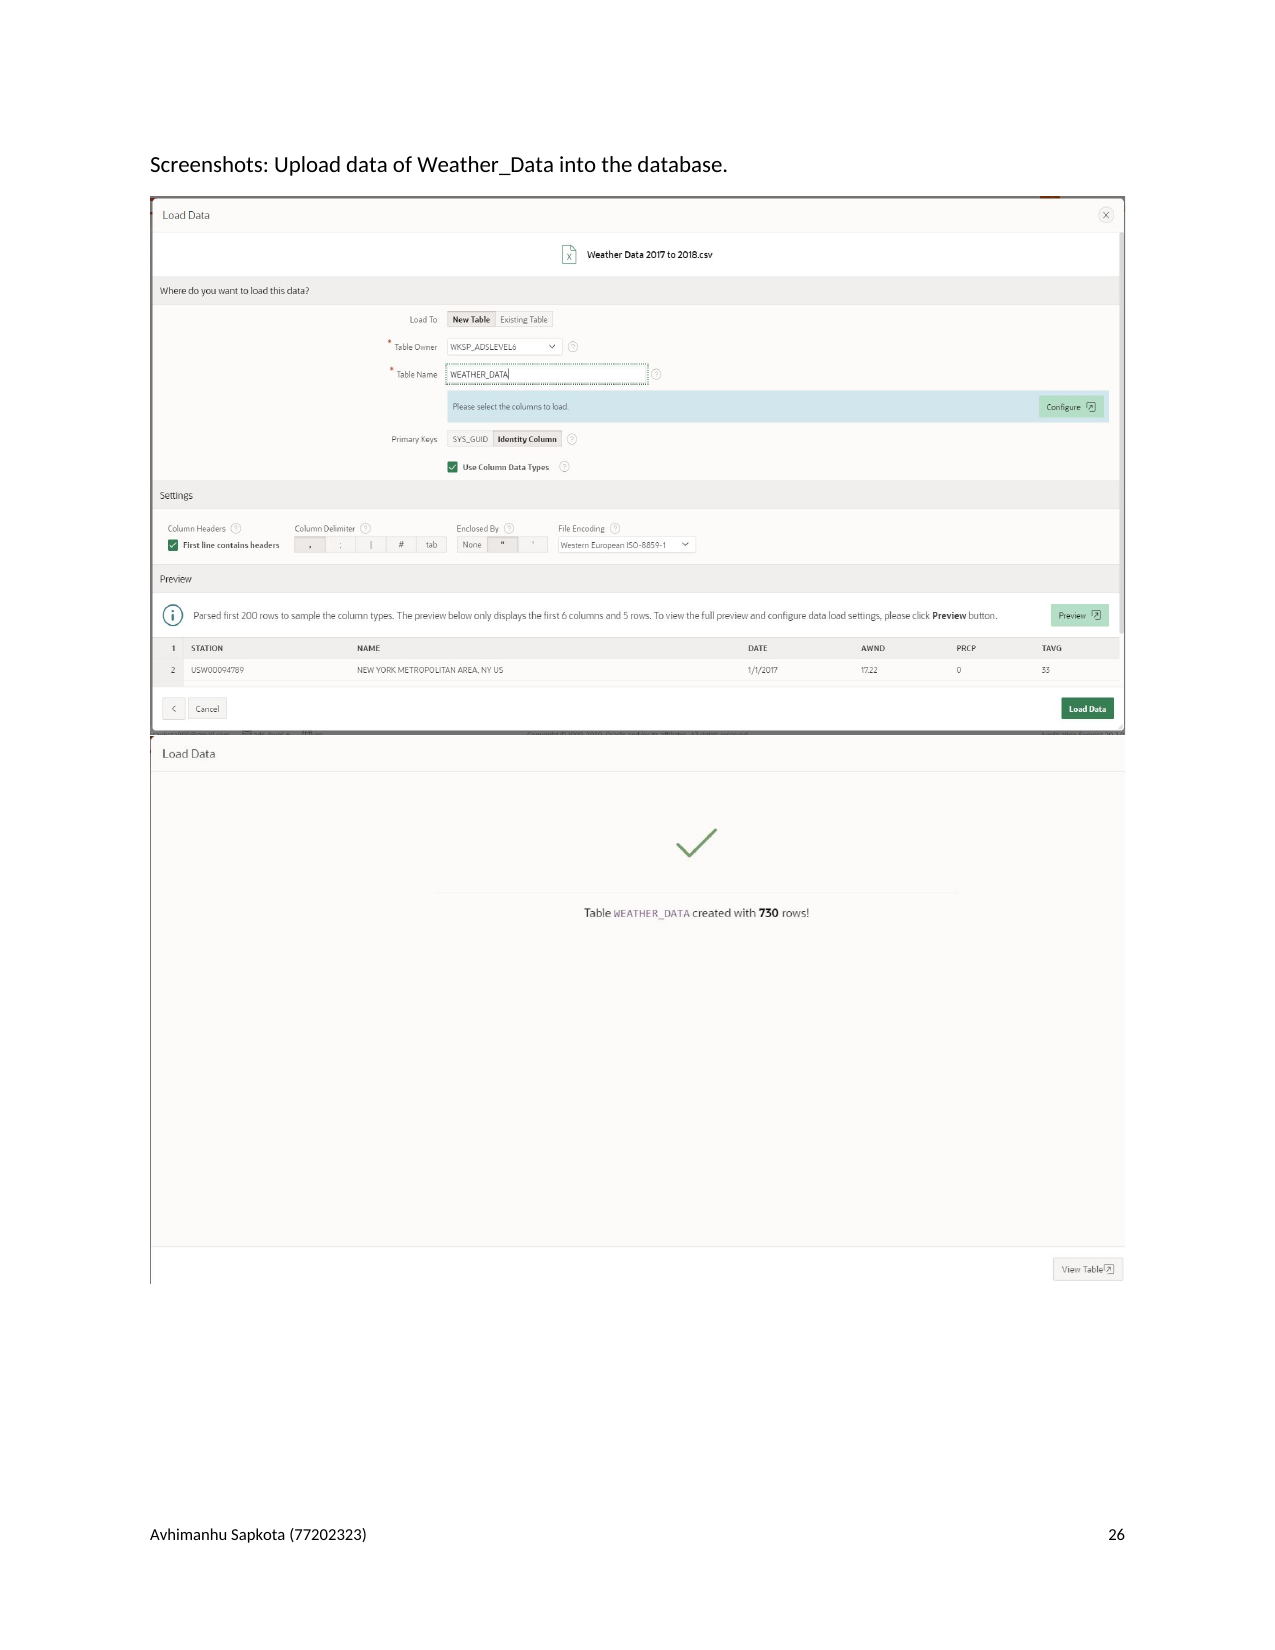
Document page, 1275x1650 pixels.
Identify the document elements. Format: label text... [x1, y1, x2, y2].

text Screenshots: Upload data of Weather_Data into the database. [150, 150, 1125, 178]
picture [150, 196, 1125, 735]
picture [150, 736, 1125, 1284]
